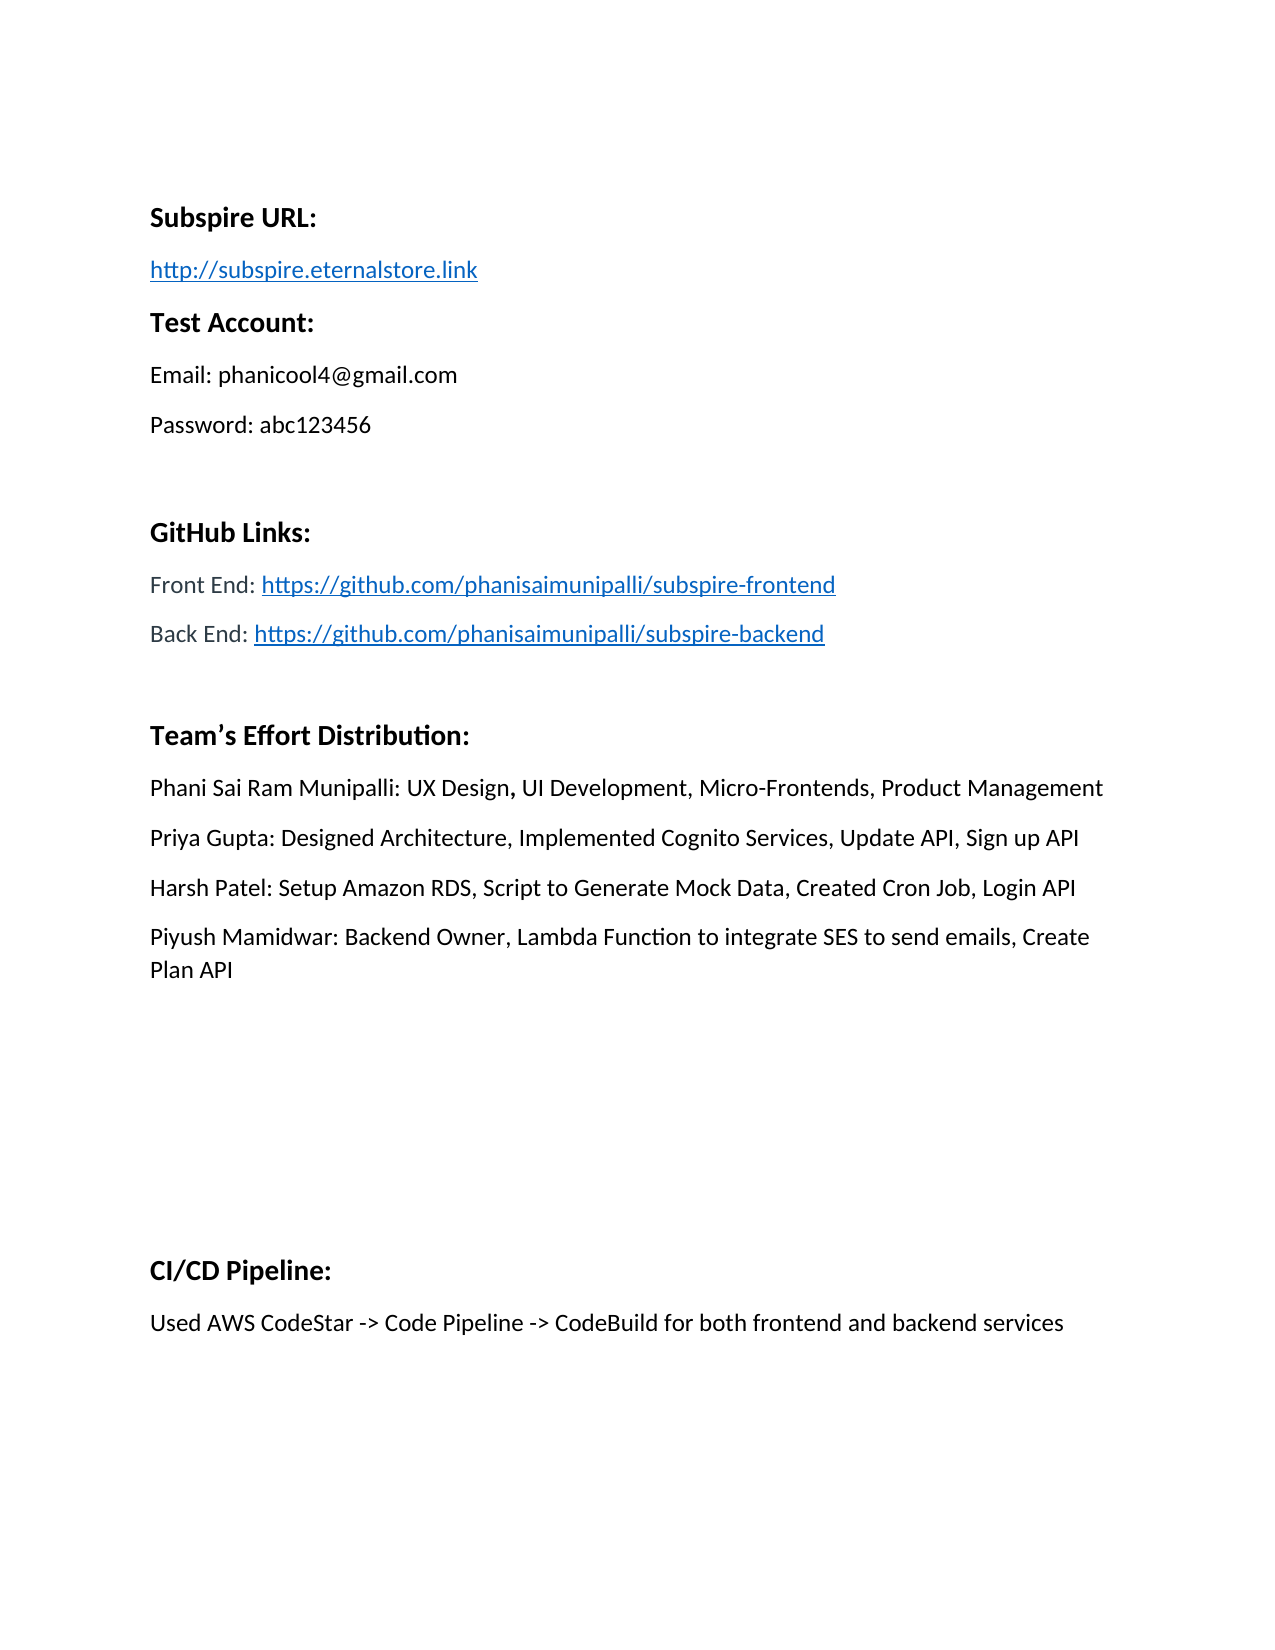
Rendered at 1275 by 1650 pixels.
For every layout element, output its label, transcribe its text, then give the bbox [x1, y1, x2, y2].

text Piyush Mamidwar: Backend Owner, Lambda Function to integrate SES to send emails, Create Plan API [150, 921, 1125, 985]
text Password: abc123456 [150, 409, 1125, 439]
text Phani Sai Ram Munipalli: UX Design, UI Development, Micro-Frontends, Product Management [150, 773, 1125, 803]
text GitHub Links: [150, 514, 1125, 549]
text Priya Gupta: Designed Architecture, Implemented Cognito Services, Update API, Sign up API [150, 822, 1125, 853]
text Email: phanicool4@gmail.com [150, 359, 1125, 390]
text Back End: https://github.com/phanisaimunipalli/subspire-backend [150, 618, 1125, 649]
text Harsh Patel: Setup Amazon RDS, Script to Generate Mock Data, Created Cron Job, Login API [150, 872, 1125, 902]
text Test Account: [150, 304, 1125, 340]
text Used AWS CodeStar -> Code Pipeline -> CodeBuild for both frontend and backend services [150, 1307, 1125, 1337]
text CI/CD Pipeline: [150, 1252, 1125, 1287]
text http://subspire.eternalstore.link [150, 255, 1125, 285]
text Team’s Effort Distribution: [150, 717, 1125, 753]
text Front End: https://github.com/phanisaimunipalli/subspire-frontend [150, 569, 1125, 599]
text Subspire URL: [150, 199, 1125, 235]
